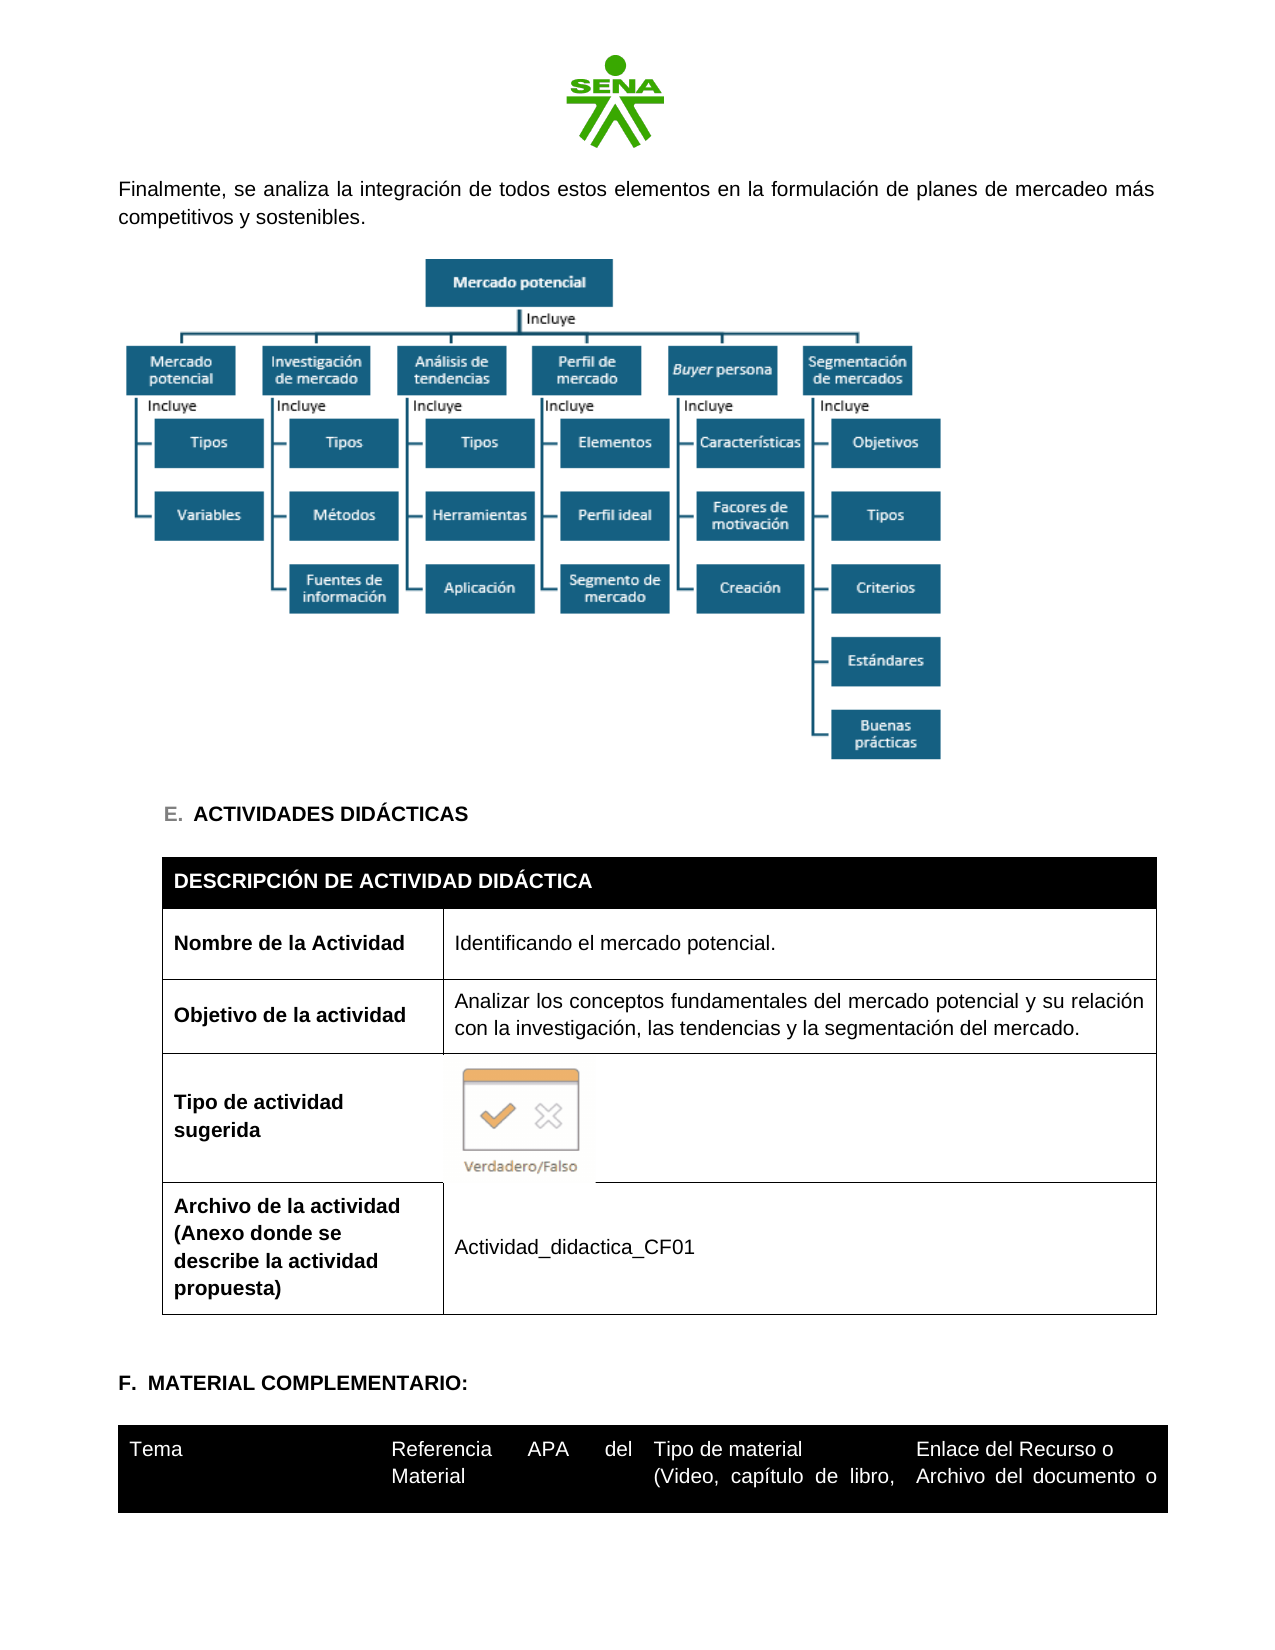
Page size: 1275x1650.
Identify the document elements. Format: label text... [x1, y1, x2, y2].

table_cell Nombre de la Actividad [163, 909, 443, 979]
table_header DESCRIPCIÓN DE ACTIVIDAD DIDÁCTICA [163, 858, 1156, 908]
list MATERIAL COMPLEMENTARIO: [118, 1370, 1157, 1394]
picture [443, 1055, 596, 1183]
table_cell Identificando el mercado potencial. [444, 909, 1156, 979]
table_header Referencia APA del Material [381, 1426, 642, 1511]
table_cell Tipo de actividad sugerida [163, 1054, 443, 1182]
table_header Tipo de material (Video, capítulo de libro, artículo, otro) [643, 1426, 905, 1511]
picture [118, 259, 954, 771]
table_cell [444, 1054, 1156, 1182]
table_cell Actividad_didactica_CF01 [444, 1183, 1156, 1314]
table_cell Analizar los conceptos fundamentales del mercado potencial y su relación con la investigación, las tendencias y la segmentación del mercado. [444, 980, 1156, 1052]
list ACTIVIDADES DIDÁCTICAS [163, 802, 1157, 826]
table_cell Objetivo de la actividad [163, 980, 443, 1052]
table_header Enlace del Recurso o Archivo del documento o material [906, 1425, 1168, 1511]
table_cell Archivo de la actividad (Anexo donde se describe la actividad propuesta) [163, 1183, 443, 1314]
picture [566, 55, 664, 148]
table_header Tema [119, 1426, 380, 1511]
